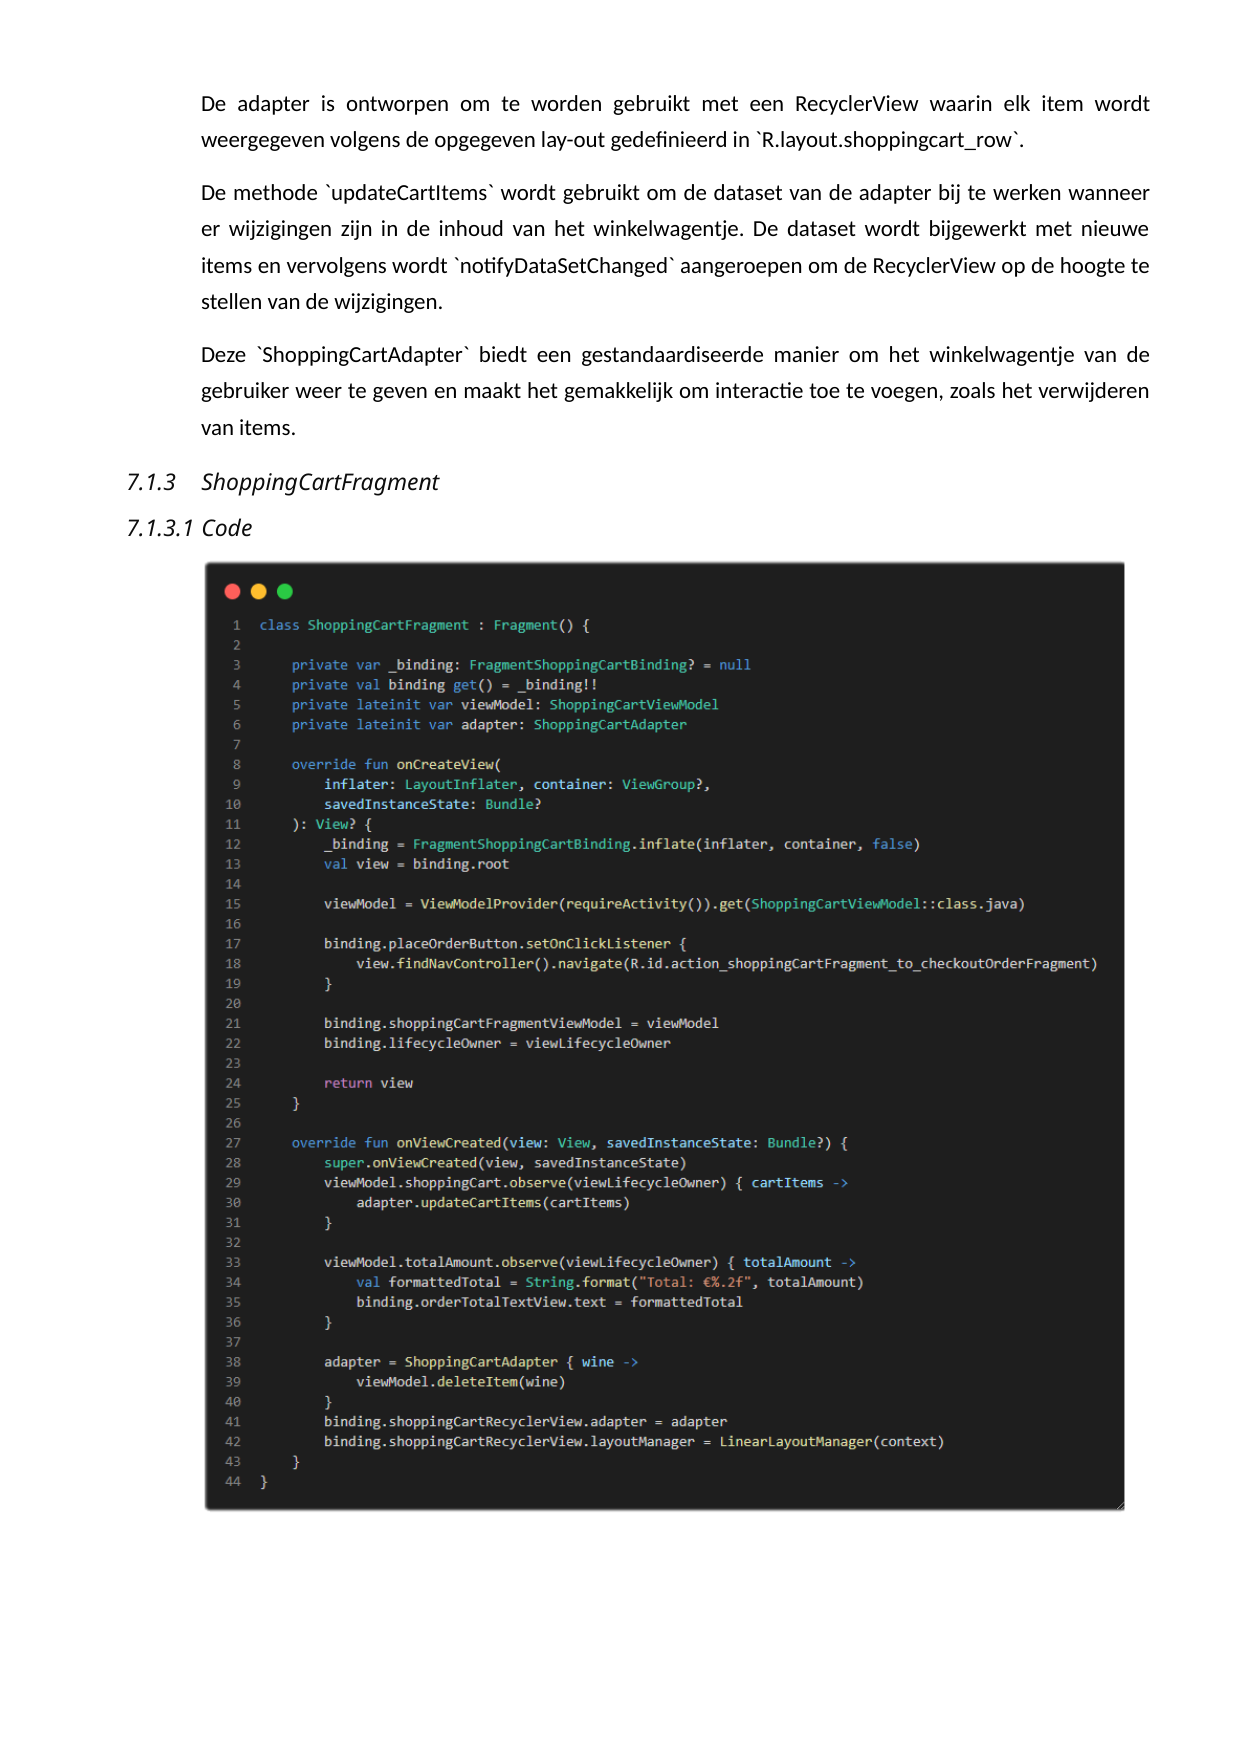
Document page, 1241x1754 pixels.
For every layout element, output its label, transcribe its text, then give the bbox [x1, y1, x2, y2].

text De adapter is ontworpen om te worden gebruikt met een RecyclerView waarin elk item wordt weergegeven volgens de opgegeven lay-out gedefinieerd in `R.layout.shoppingcart_row`. [201, 89, 1152, 153]
subtitle Code [126, 512, 1152, 543]
text De methode `updateCartItems` wordt gebruikt om de dataset van de adapter bij te werken wanneer er wijzigingen zijn in de inhoud van het winkelwagentje. De dataset wordt bijgewerkt met nieuwe items en vervolgens wordt `notifyDataSetChanged` aangeroepen om de RecyclerView op de hoogte te stellen van de wijzigingen. [201, 178, 1152, 315]
picture [201, 558, 1129, 1515]
text Deze `ShoppingCartAdapter` biedt een gestandaardiseerde manier om het winkelwagentje van de gebruiker weer te geven en maakt het gemakkelijk om interactie toe te voegen, zoals het verwijderen van items. [201, 340, 1152, 441]
subtitle ShoppingCartFragment [126, 466, 1152, 497]
